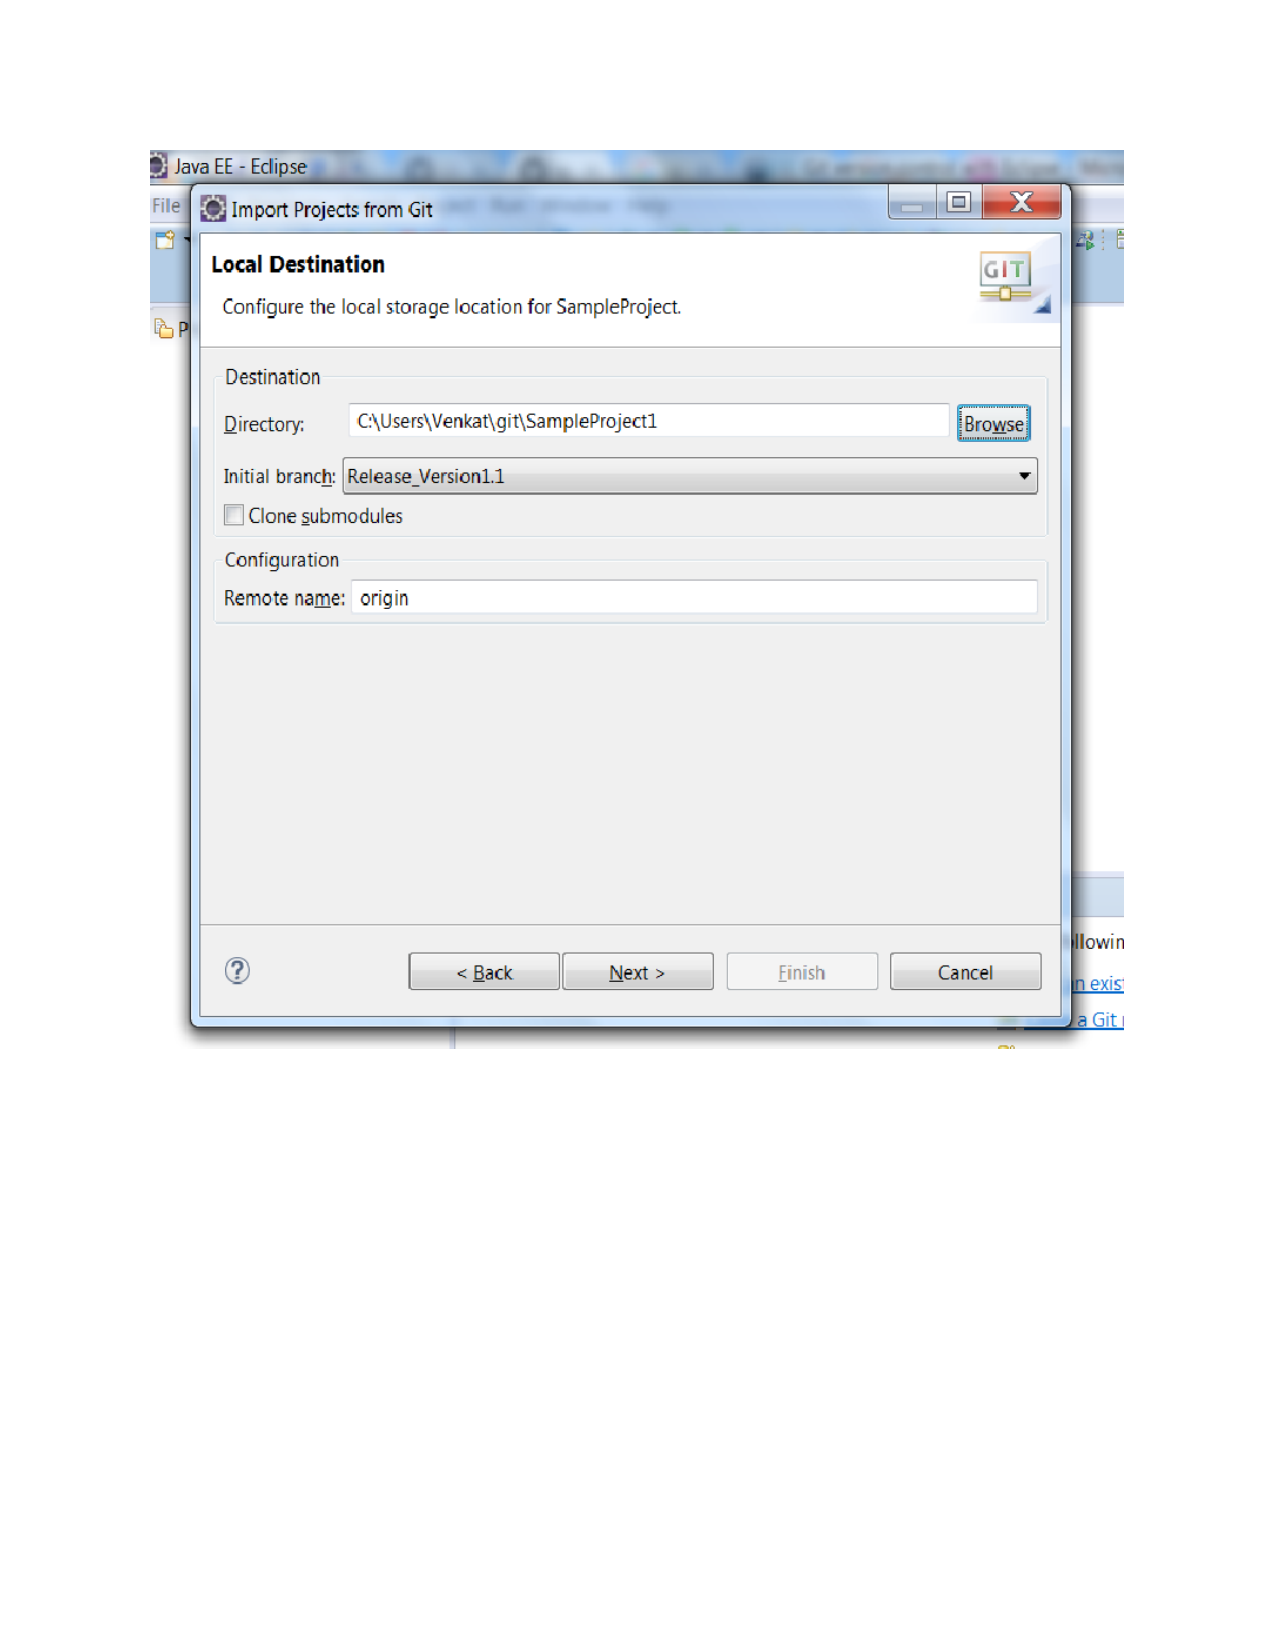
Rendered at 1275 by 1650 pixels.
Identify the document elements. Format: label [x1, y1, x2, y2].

picture [150, 150, 1124, 1049]
